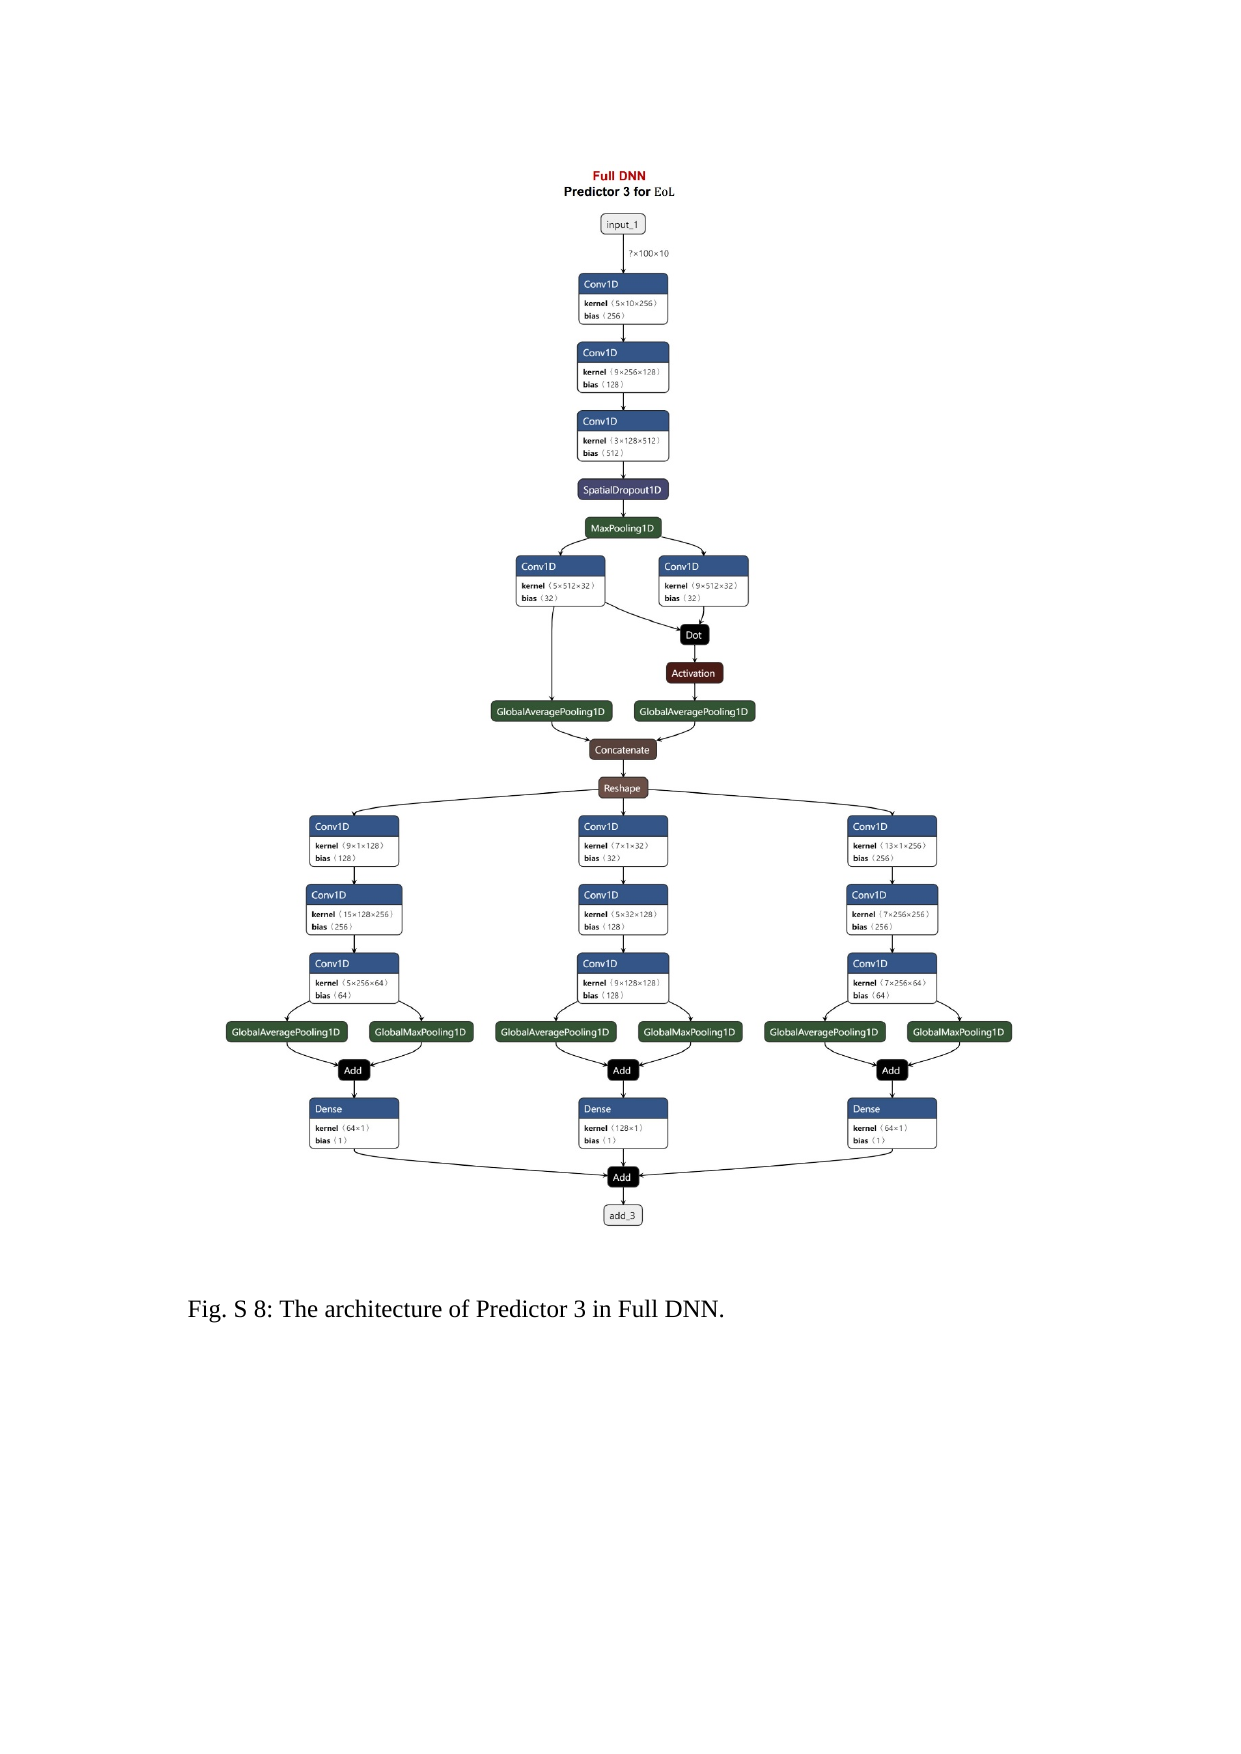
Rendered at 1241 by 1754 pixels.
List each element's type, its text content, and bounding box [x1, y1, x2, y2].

text Fig. S 8: The architecture of Predictor 3 in Full DNN. [187, 1289, 1053, 1327]
picture [187, 164, 1051, 1265]
